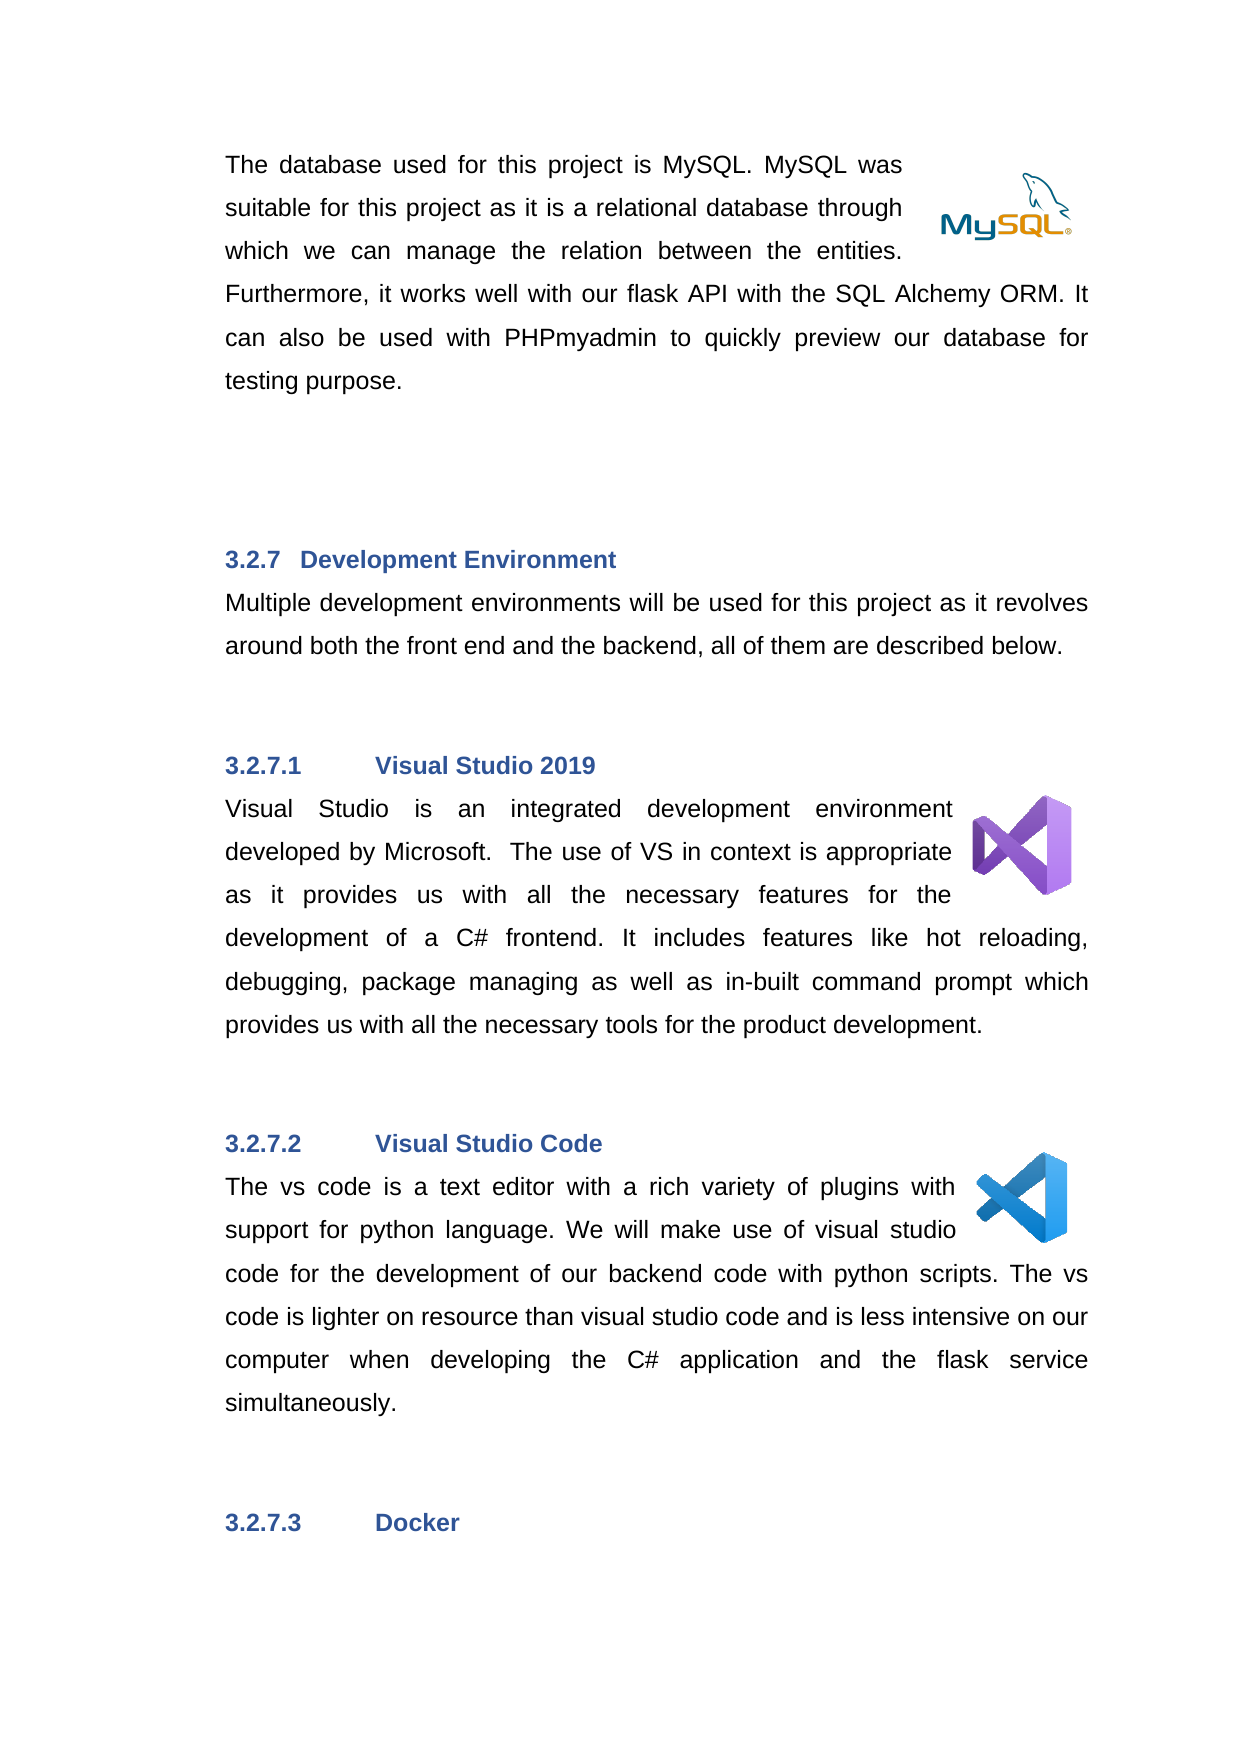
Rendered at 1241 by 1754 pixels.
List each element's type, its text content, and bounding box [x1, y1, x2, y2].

text The vs code is a text editor with a rich variety of plugins with support for python language. We will make use of visual studio code for the development of our backend code with python scripts. The vs code is lighter on resource than visual studio code and is less intensive on our computer when developing the C# application and the flask service simultaneously. [225, 1172, 1090, 1417]
subtitle 3.2.7.3 Docker [225, 1507, 1090, 1536]
text Multiple development environments will be used for this project as it revolves around both the front end and the backend, all of them are described below. [225, 588, 1090, 660]
picture [922, 150, 1091, 263]
subtitle 3.2.7.1 Visual Studio 2019 [225, 751, 1090, 779]
subtitle 3.2.7.2 Visual Studio Code [225, 1129, 1090, 1158]
text Visual Studio is an integrated development environment developed by Microsoft. The use of VS in context is appropriate as it provides us with all the necessary features for the development of a C# frontend. It includes features like hot reloading, debugging, package managing as well as in-built command prompt which provides us with all the necessary tools for the product development. [225, 794, 1090, 1038]
subtitle 3.2.7 Development Environment [225, 545, 1090, 574]
picture [976, 1152, 1068, 1243]
text The database used for this project is MySQL. MySQL was suitable for this project as it is a relational database through which we can manage the relation between the entities. Furthermore, it works well with our flask API with the SQL Alchemy ORM. It can also be used with PHPmyadmin to quickly preview our database for testing purpose. [225, 150, 1090, 394]
picture [972, 795, 1072, 895]
